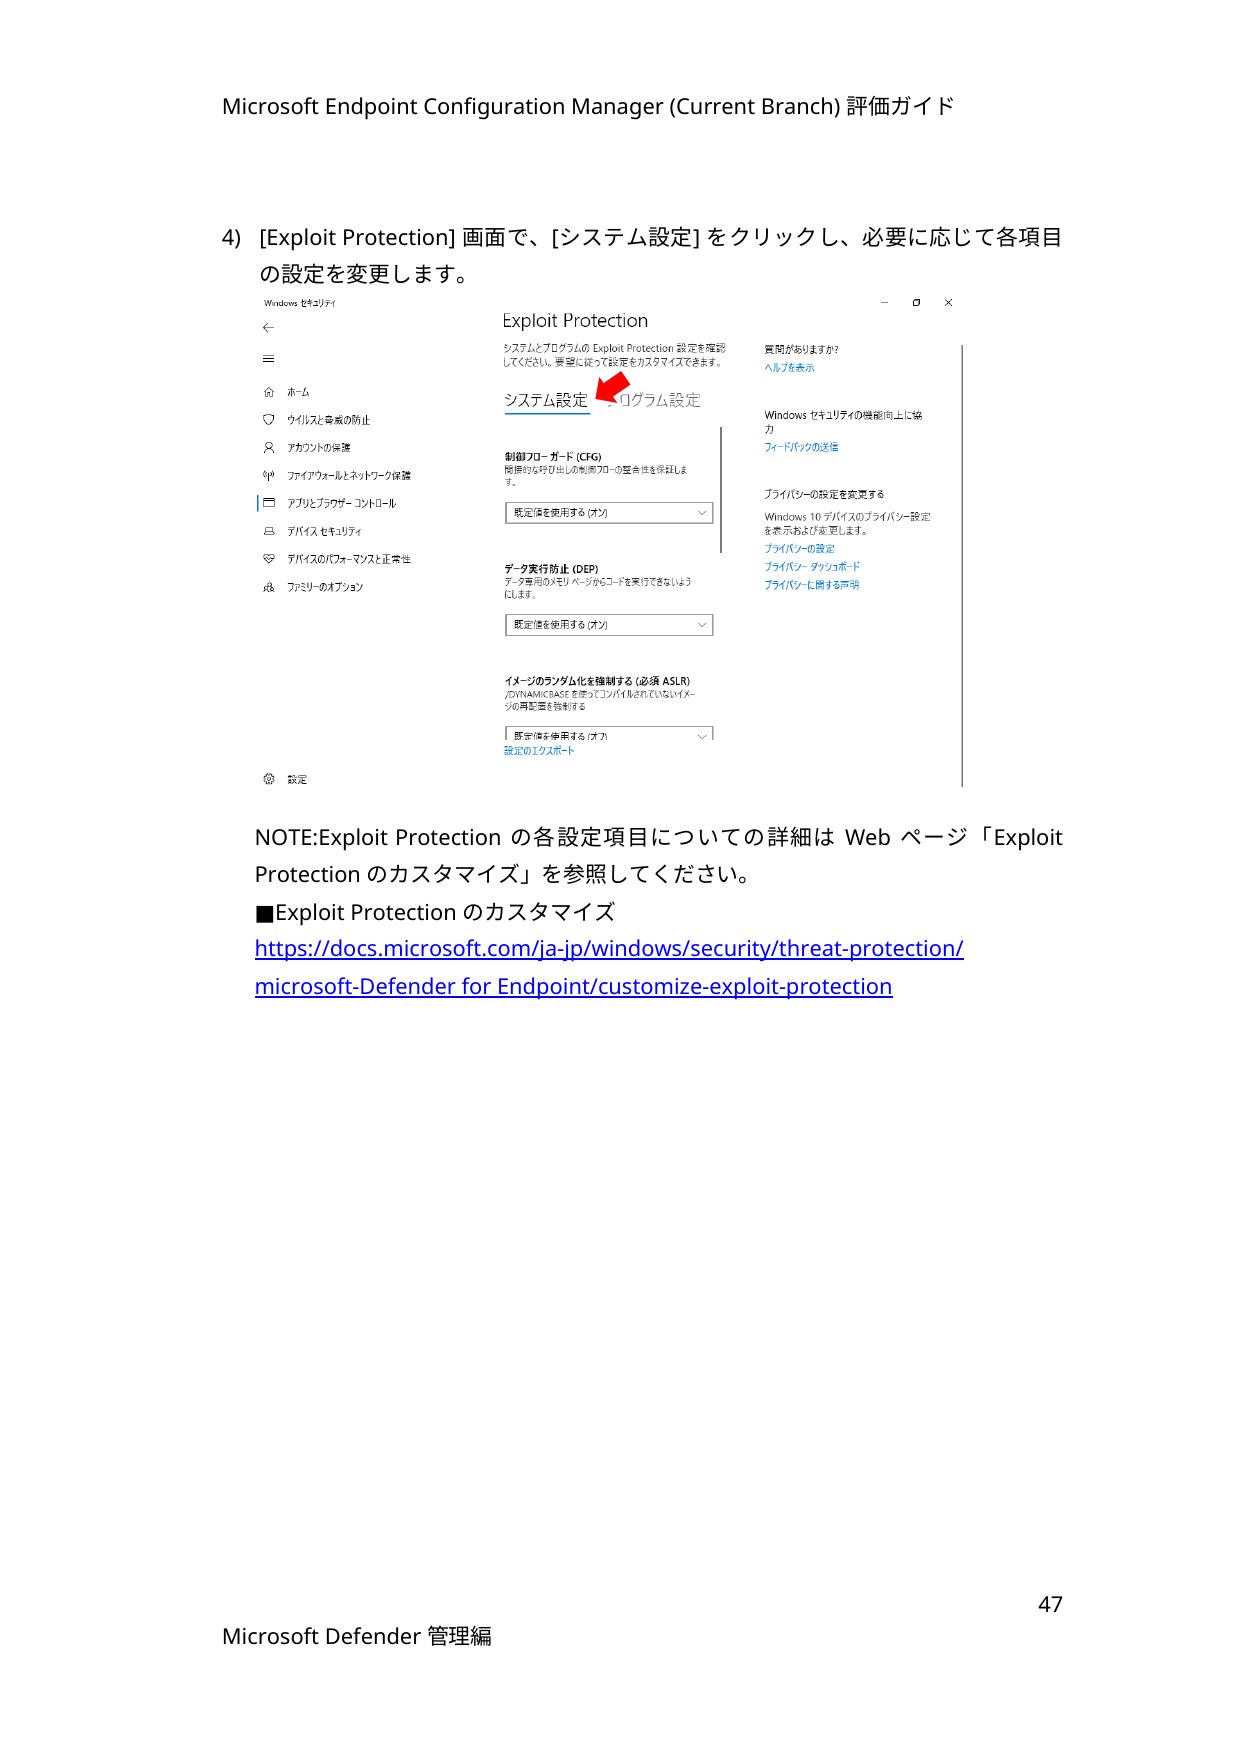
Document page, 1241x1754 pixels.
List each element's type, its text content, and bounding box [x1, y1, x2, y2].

list [Exploit Protection] 画面で、[システム設定] をクリックし、必要に応じて各項目の設定を変更します。 [222, 217, 1063, 292]
text NOTE:Exploit Protection の各設定項目についての詳細は Web ページ「Exploit Protection のカスタマイズ」を参照してください。 [254, 817, 1063, 892]
text https://docs.microsoft.com/ja-jp/windows/security/threat-protection/microsoft-Defender for Endpoint/customize-exploit-protection [254, 929, 1063, 1004]
text ■Exploit Protection のカスタマイズ [254, 892, 1063, 929]
picture [254, 291, 963, 798]
